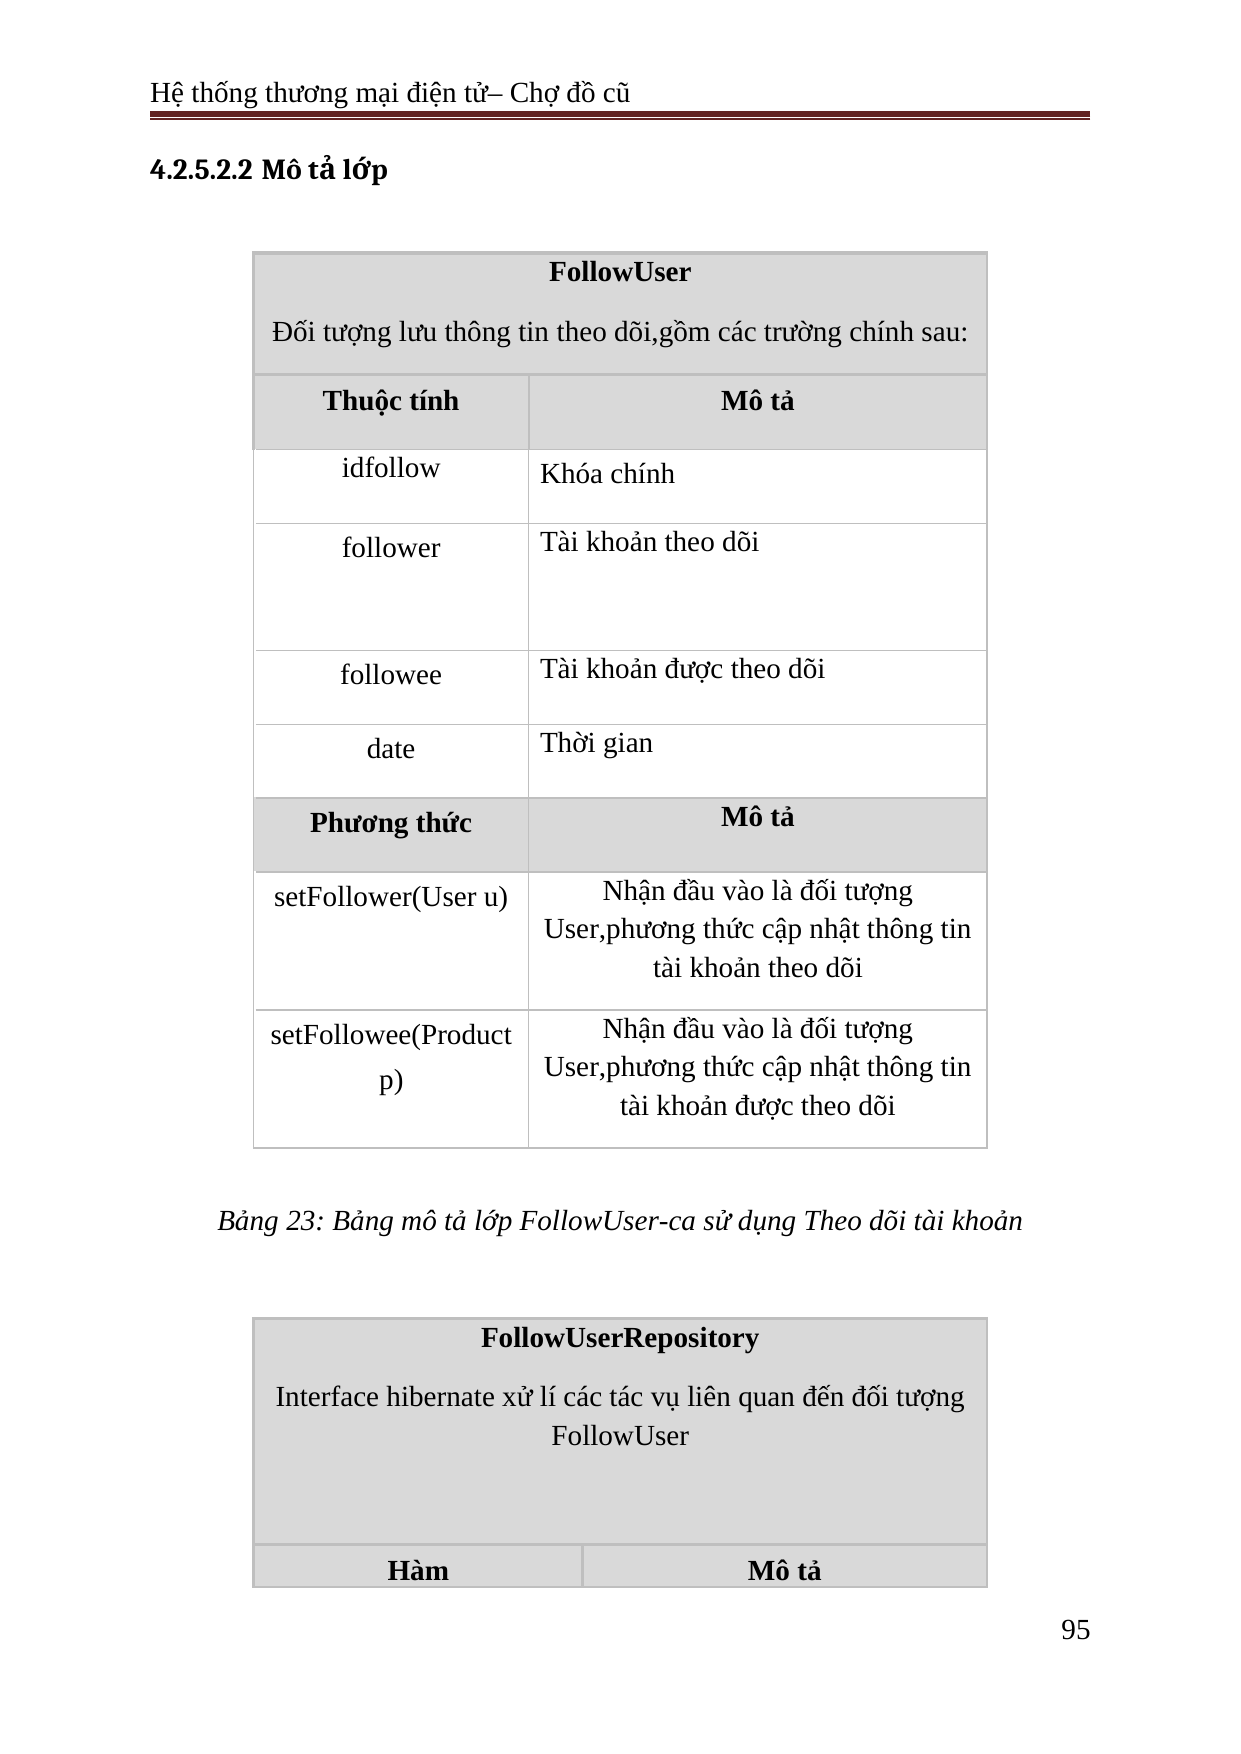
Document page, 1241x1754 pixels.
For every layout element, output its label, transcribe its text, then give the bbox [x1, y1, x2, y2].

table_cell idfollow [254, 450, 528, 523]
table_cell Thuộc tính [255, 376, 528, 449]
table_cell followee [254, 650, 528, 723]
table_cell Khóa chính [529, 450, 986, 523]
table_cell Nhận đầu vào là đối tượng User,phương thức cập nhật thông tin tài khoản theo dõi [529, 873, 986, 1009]
table_header FollowUserRepository Interface hibernate xử lí các tác vụ liên quan đến đối tượng FollowUser [255, 1320, 986, 1543]
table_cell Tài khoản theo dõi [529, 524, 986, 649]
subtitle Mô tả lớp [150, 153, 1090, 187]
table_cell Phương thức [254, 797, 528, 871]
table_cell Hàm [255, 1546, 581, 1586]
table_cell Mô tả [530, 376, 986, 449]
table_cell date [254, 724, 528, 797]
table_header FollowUser Đối tượng lưu thông tin theo dõi,gồm các trường chính sau: [255, 255, 986, 373]
table_cell Mô tả [584, 1546, 986, 1586]
table_cell Mô tả [529, 799, 986, 871]
table_cell setFollower(User u) [254, 871, 528, 1009]
table_cell Tài khoản được theo dõi [529, 651, 986, 723]
text Bảng 23: Bảng mô tả lớp FollowUser-ca sử dụng Theo dõi tài khoản [150, 1203, 1090, 1237]
table_cell Nhận đầu vào là đối tượng User,phương thức cập nhật thông tin tài khoản được theo dõi [529, 1011, 986, 1147]
table_cell Thời gian [529, 725, 986, 797]
table_cell setFollowee(Product p) [254, 1009, 528, 1147]
table_cell follower [254, 523, 528, 649]
